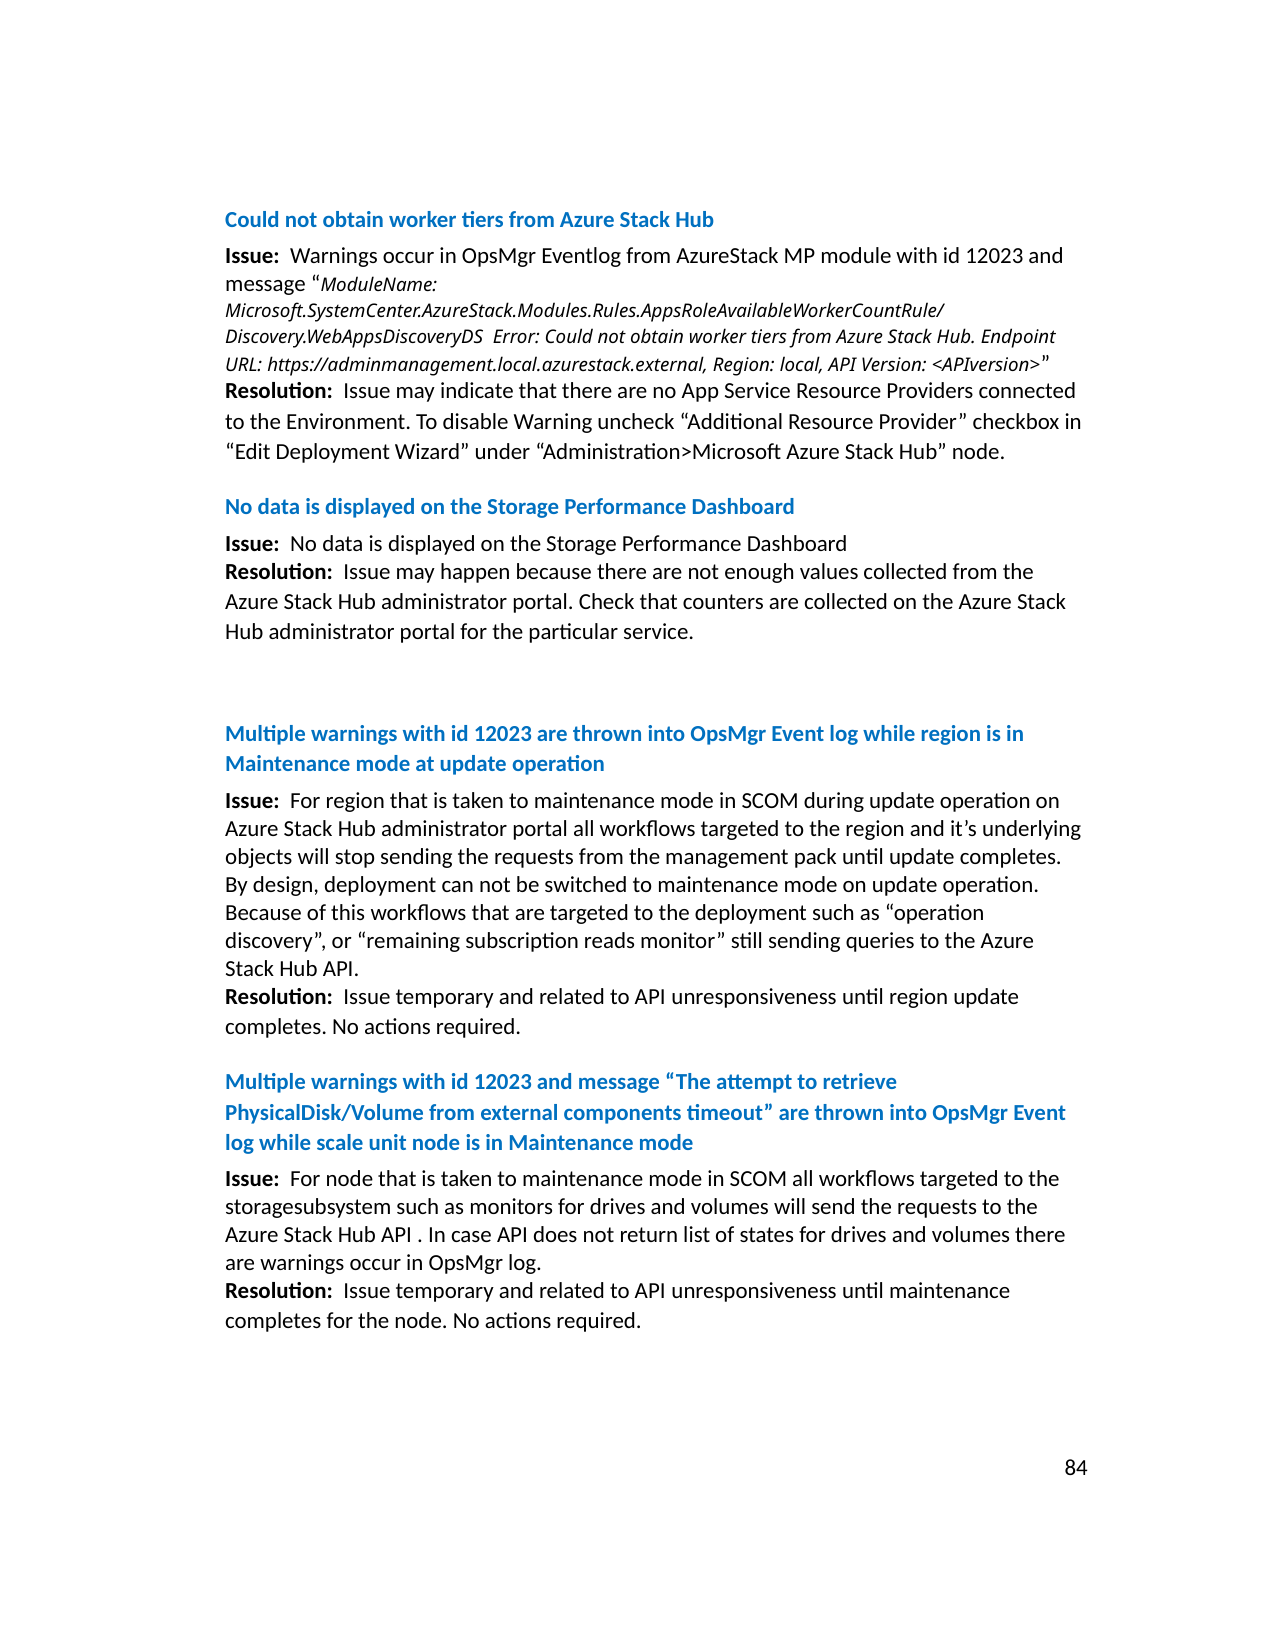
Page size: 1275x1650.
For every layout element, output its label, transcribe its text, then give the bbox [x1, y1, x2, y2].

text Could not obtain worker tiers from Azure Stack Hub [225, 205, 1087, 233]
text Resolution: Issue may happen because there are not enough values collected from the Azure Stack Hub administrator portal. Check that counters are collected on the Azure Stack Hub administrator portal for the particular service. [225, 557, 1087, 645]
text Resolution: Issue temporary and related to API unresponsiveness until region update completes. No actions required. [225, 982, 1087, 1040]
text Multiple warnings with id 12023 and message “The attempt to retrieve PhysicalDisk/Volume from external components timeout” are thrown into OpsMgr Event log while scale unit node is in Maintenance mode [225, 1067, 1087, 1156]
text By design, deployment can not be switched to maintenance mode on update operation. Because of this workflows that are targeted to the deployment such as “operation discovery”, or “remaining subscription reads monitor” still sending queries to the Azure Stack Hub API. [225, 870, 1087, 982]
text Multiple warnings with id 12023 are thrown into OpsMgr Event log while region is in Maintenance mode at update operation [225, 719, 1087, 777]
text No data is displayed on the Storage Performance Dashboard [225, 492, 1087, 520]
text Resolution: Issue may indicate that there are no App Service Resource Providers connected to the Environment. To disable Warning uncheck “Additional Resource Provider” checkbox in “Edit Deployment Wizard” under “Administration>Microsoft Azure Stack Hub” node. [225, 377, 1087, 465]
text Issue: No data is displayed on the Storage Performance Dashboard [225, 529, 1087, 557]
text Issue: For region that is taken to maintenance mode in SCOM during update operation on Azure Stack Hub administrator portal all workflows targeted to the region and it’s underlying objects will stop sending the requests from the management pack until update completes. [225, 786, 1087, 870]
text Resolution: Issue temporary and related to API unresponsiveness until maintenance completes for the node. No actions required. [225, 1276, 1087, 1335]
text Issue: For node that is taken to maintenance mode in SCOM all workflows targeted to the storagesubsystem such as monitors for drives and volumes will send the requests to the Azure Stack Hub API . In case API does not return list of states for drives and volumes there are warnings occur in OpsMgr log. [225, 1164, 1087, 1276]
text Issue: Warnings occur in OpsMgr Eventlog from AzureStack MP module with id 12023 and message “ModuleName: Microsoft.SystemCenter.AzureStack.Modules.Rules.AppsRoleAvailableWorkerCountRule/ Discovery.WebAppsDiscoveryDS Error: Could not obtain worker tiers from Azure Stack Hub. Endpoint URL: https://adminmanagement.local.azurestack.external, Region: local, API Version: <APIversion>” [225, 242, 1087, 377]
